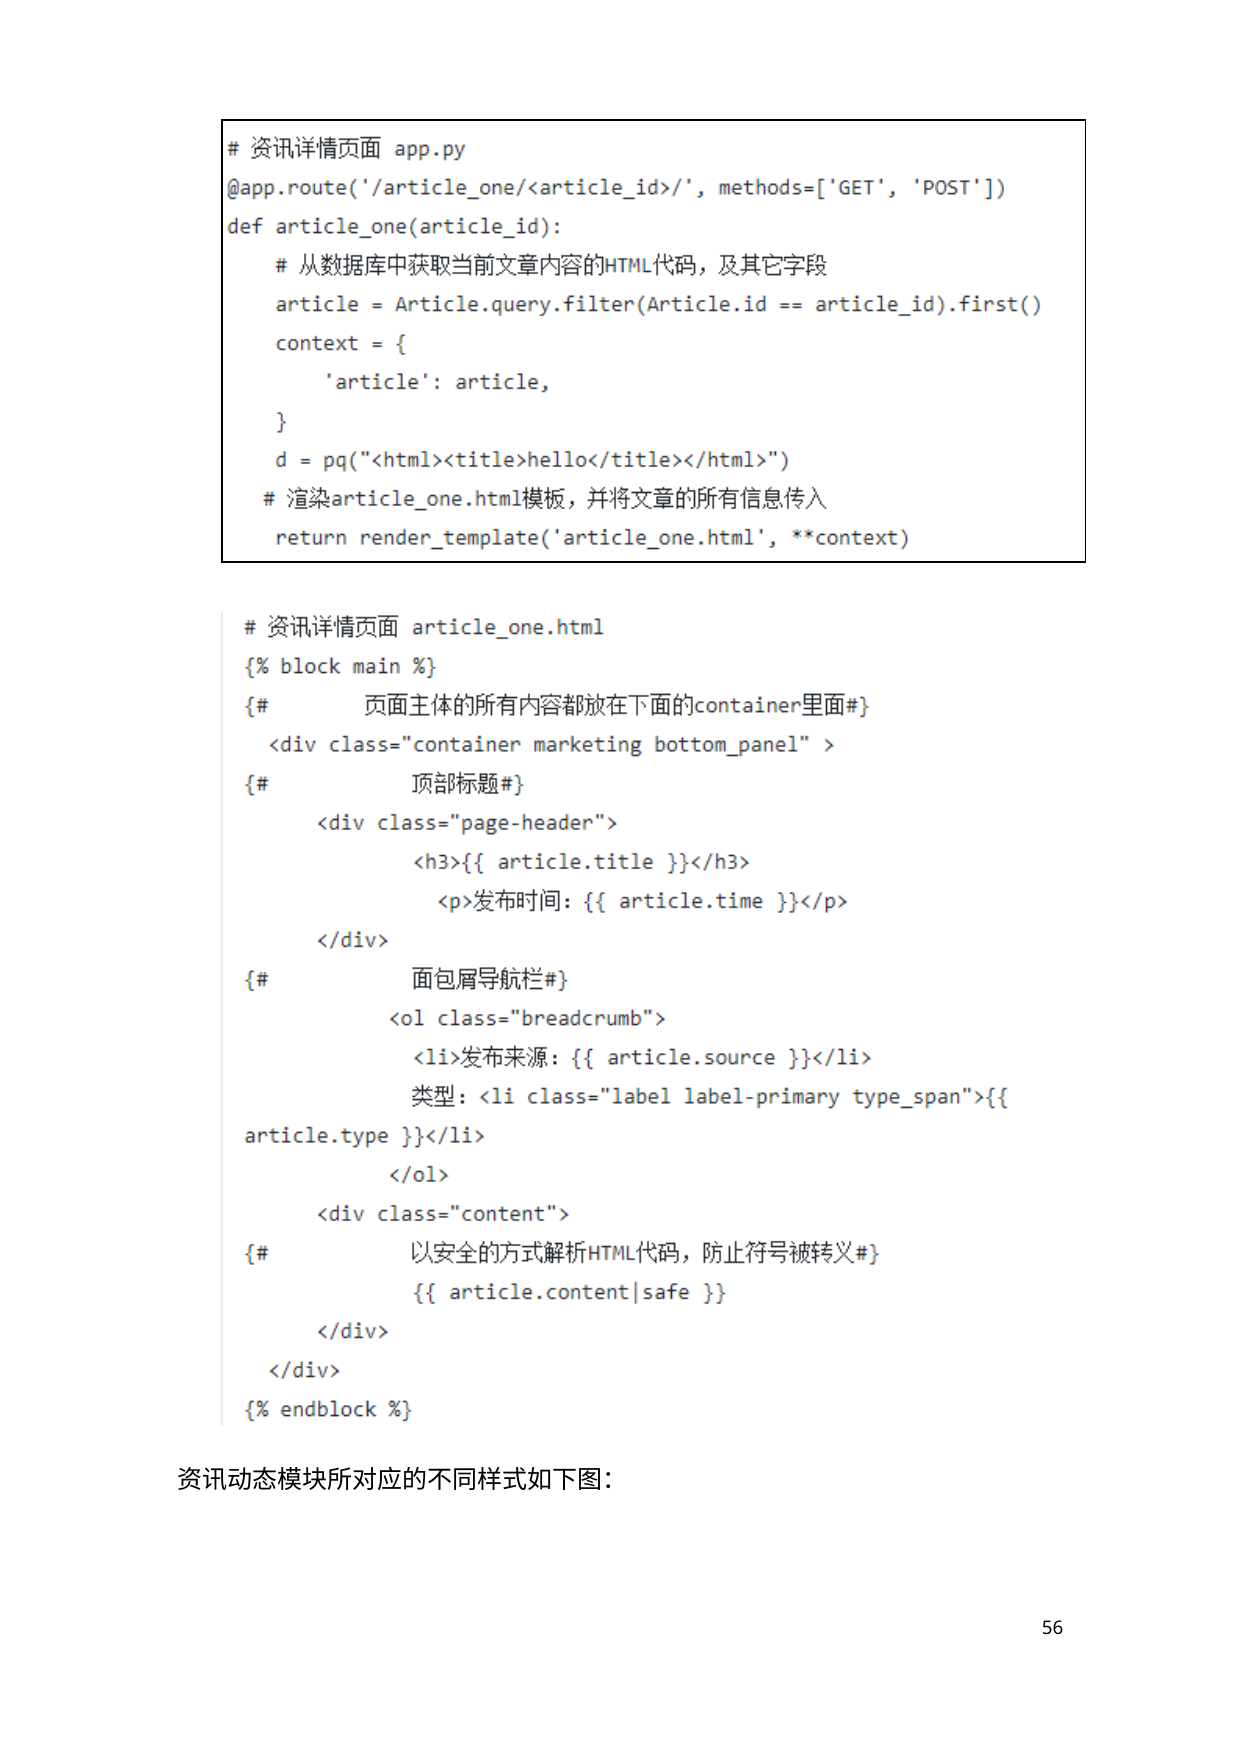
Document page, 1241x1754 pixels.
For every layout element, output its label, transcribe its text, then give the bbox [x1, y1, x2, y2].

picture [223, 121, 1085, 561]
picture [221, 611, 1085, 1426]
text 资讯动态模块所对应的不同样式如下图： [177, 1443, 1063, 1511]
